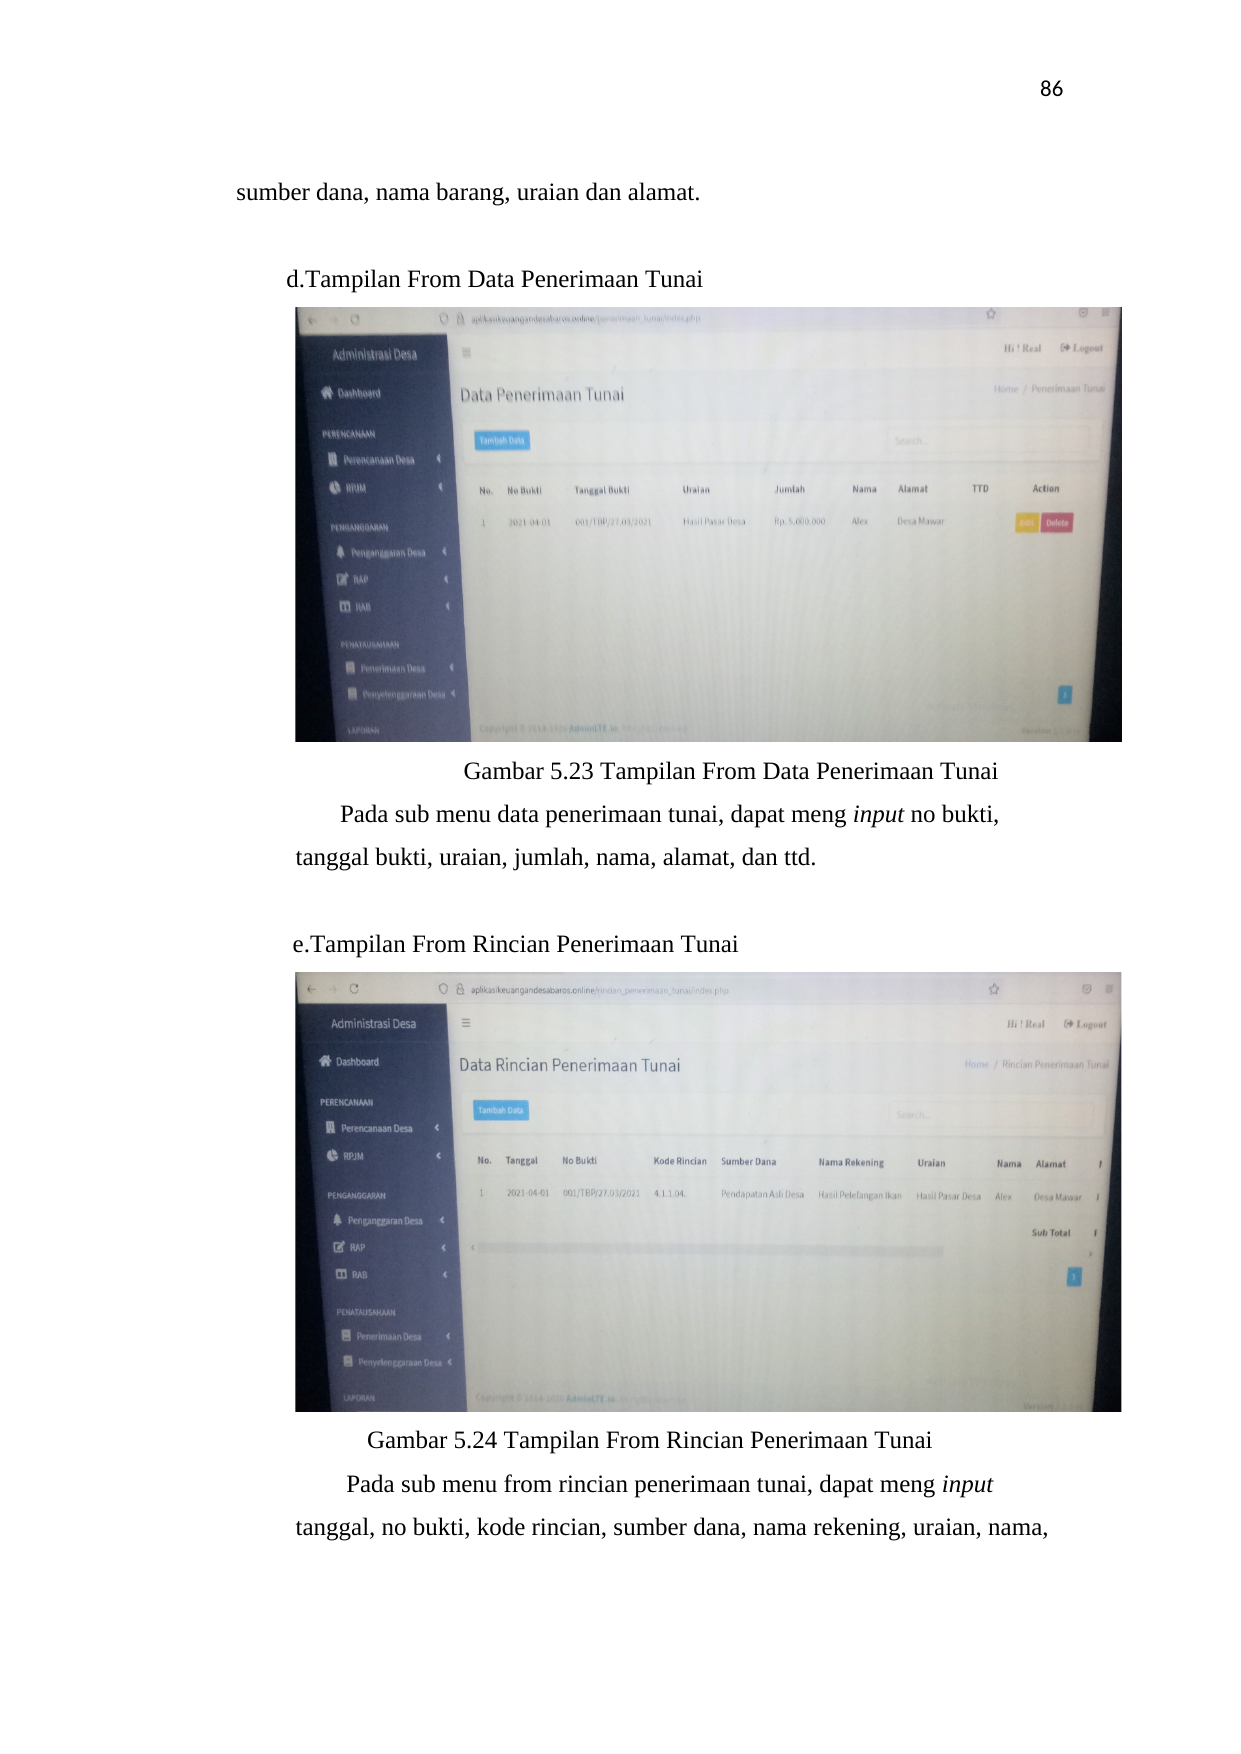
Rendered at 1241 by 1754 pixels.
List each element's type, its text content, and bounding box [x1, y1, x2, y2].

text d.Tampilan From Data Penerimaan Tunai [236, 264, 1063, 293]
text Pada sub menu data penerimaan tunai, dapat meng input no bukti, tanggal bukti, uraian, jumlah, nama, alamat, dan ttd. [295, 799, 1063, 871]
picture [295, 972, 1122, 1412]
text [236, 177, 1063, 206]
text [295, 1469, 1063, 1541]
text e.Tampilan From Rincian Penerimaan Tunai [236, 929, 1063, 958]
text Gambar 5.23 Tampilan From Data Penerimaan Tunai [236, 756, 1063, 784]
picture [295, 307, 1122, 742]
text Gambar 5.24 Tampilan From Rincian Penerimaan Tunai [236, 1425, 1063, 1454]
